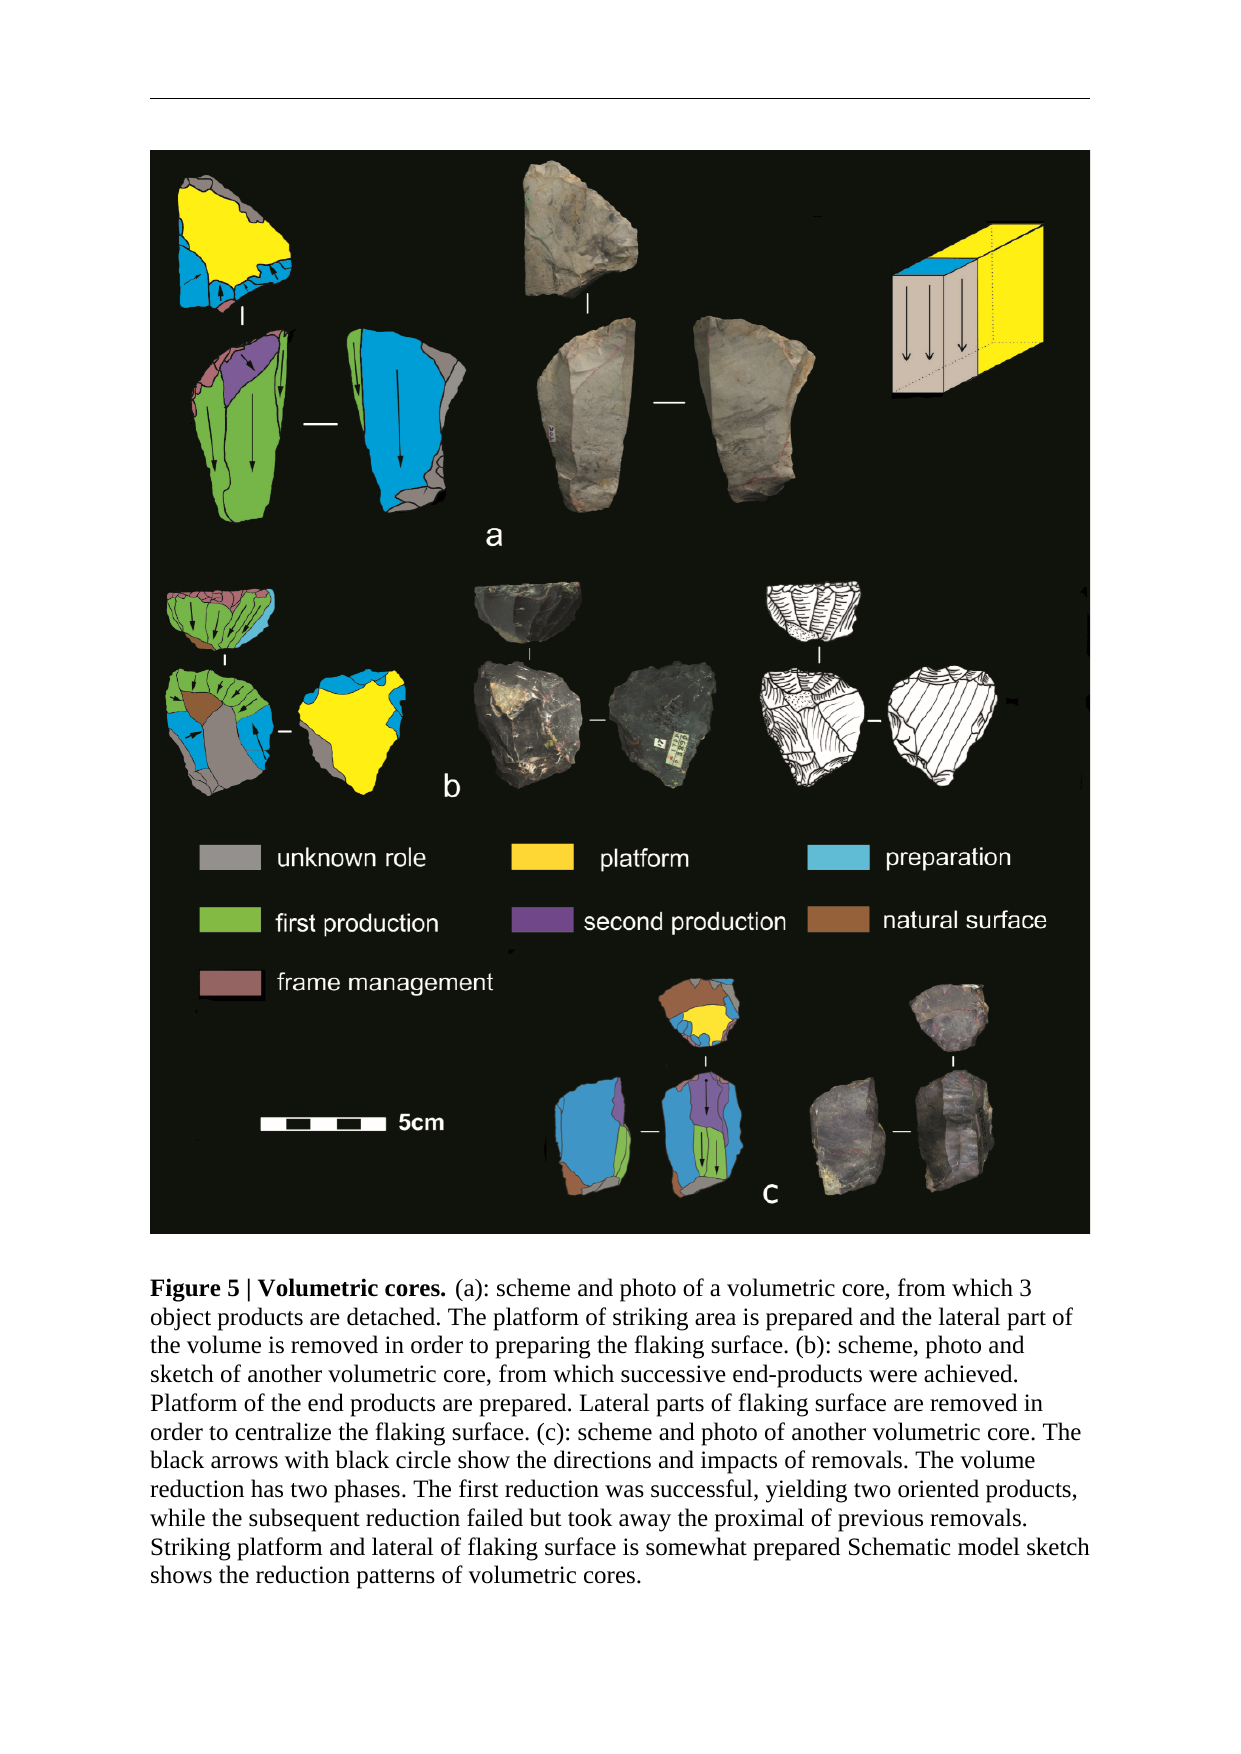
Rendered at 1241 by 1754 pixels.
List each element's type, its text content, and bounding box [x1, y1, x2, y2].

picture [150, 150, 1091, 1234]
subtitle Figure 5 | Volumetric cores. (a): scheme and photo of a volumetric core, from which 3 object products are detached. The platform of striking area is prepared and the lateral part of the volume is removed in order to preparing the flaking surface. (b): scheme, photo and sketch of another volumetric core, from which successive end-products were achieved. Platform of the end products are prepared. Lateral parts of flaking surface are removed in order to centralize the flaking surface. (c): scheme and photo of another volumetric core. The black arrows with black circle show the directions and impacts of removals. The volume reduction has two phases. The first reduction was successful, yielding two oriented products, while the subsequent reduction failed but took away the proximal of previous removals. Striking platform and lateral of flaking surface is somewhat prepared Schematic model sketch shows the reduction patterns of volumetric cores. [150, 1273, 1090, 1589]
